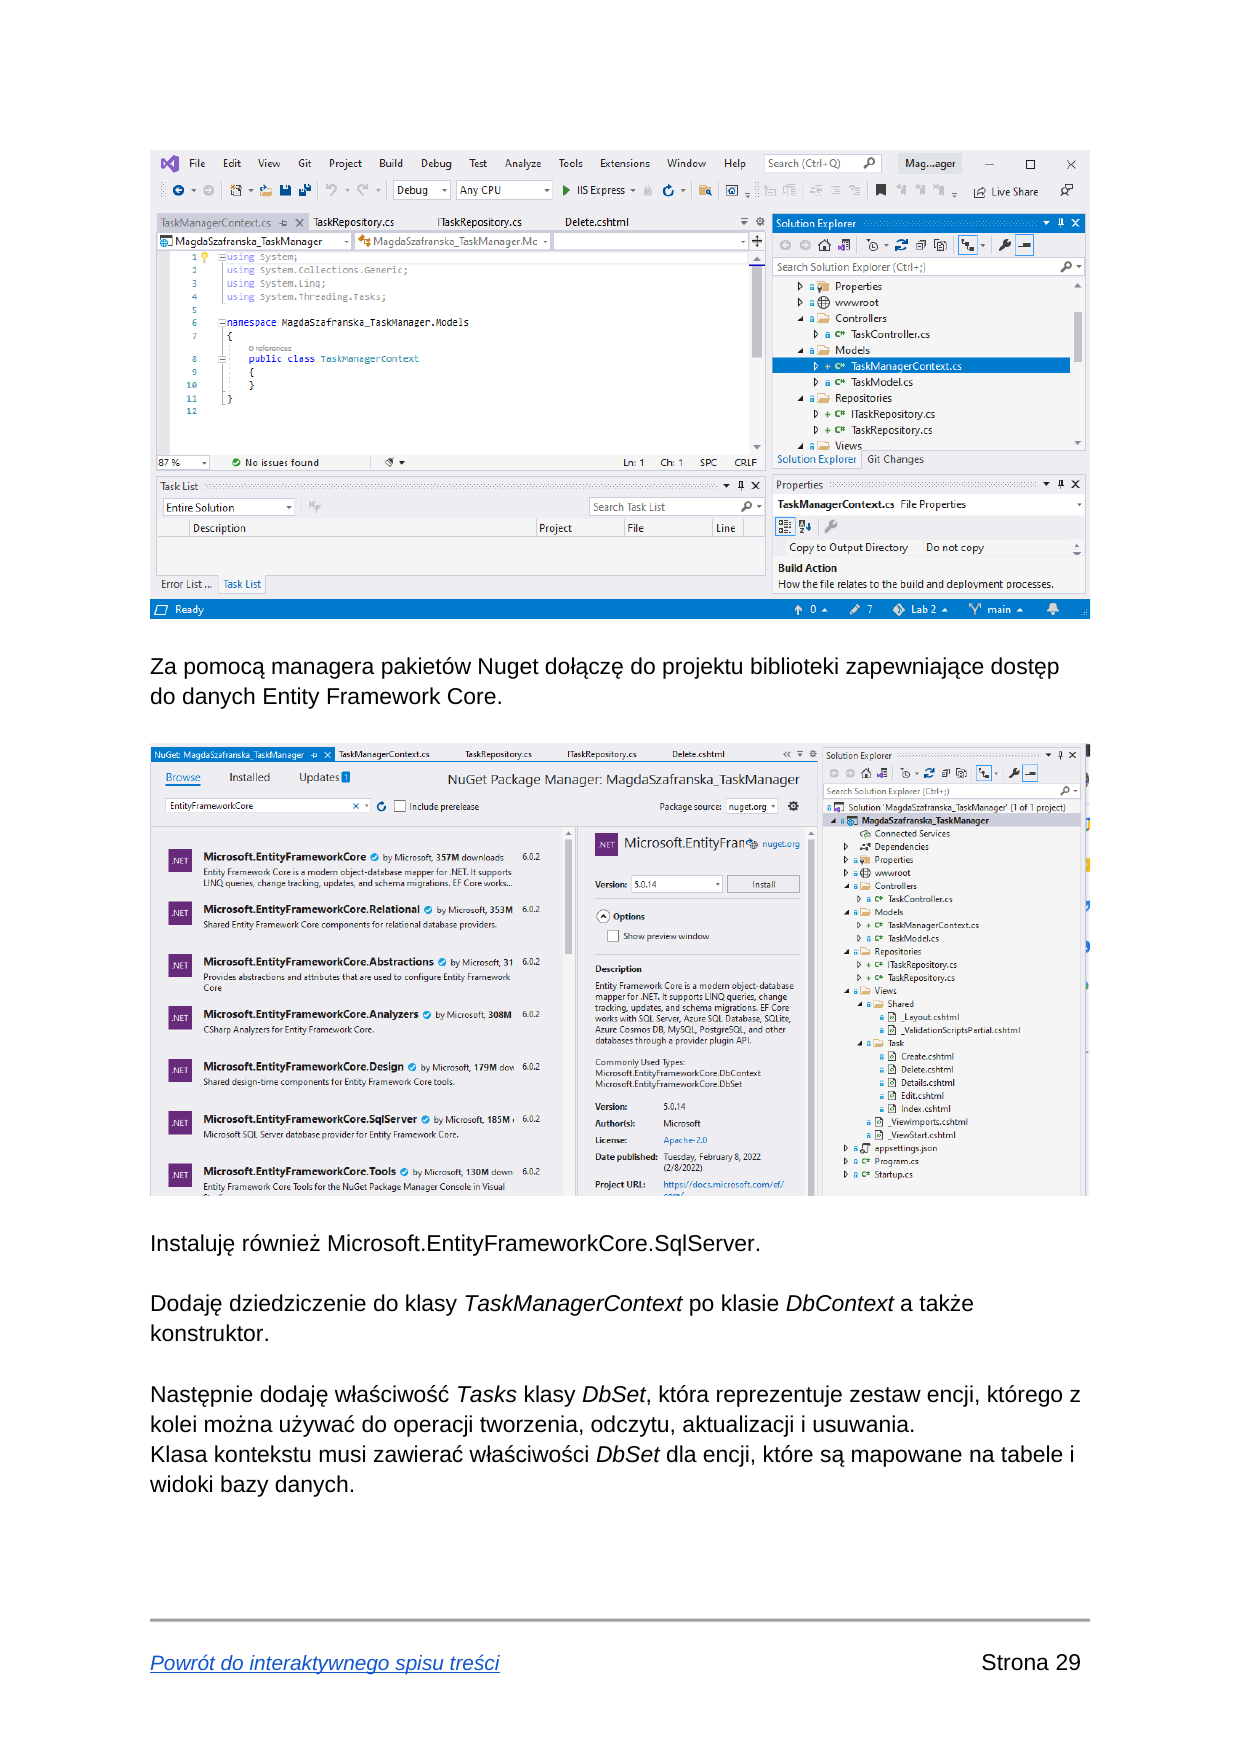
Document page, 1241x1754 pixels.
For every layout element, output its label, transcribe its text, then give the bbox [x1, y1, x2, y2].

text Dodaję dziedziczenie do klasy TaskManagerContext po klasie DbContext a także konstruktor. [150, 1290, 1090, 1347]
picture [150, 150, 1091, 619]
text Instaluję również Microsoft.EntityFrameworkCore.SqlServer. [150, 1229, 1090, 1256]
picture [150, 743, 1091, 1196]
text Następnie dodaję właściwość Tasks klasy DbSet, która reprezentuje zestaw encji, którego z kolei można używać do operacji tworzenia, odczytu, aktualizacji i usuwania. [150, 1381, 1090, 1437]
text Za pomocą managera pakietów Nuget dołączę do projektu biblioteki zapewniające dostęp do danych Entity Framework Core. [150, 653, 1090, 709]
text Klasa kontekstu musi zawierać właściwości DbSet dla encji, które są mapowane na tabele i widoki bazy danych. [150, 1441, 1090, 1498]
